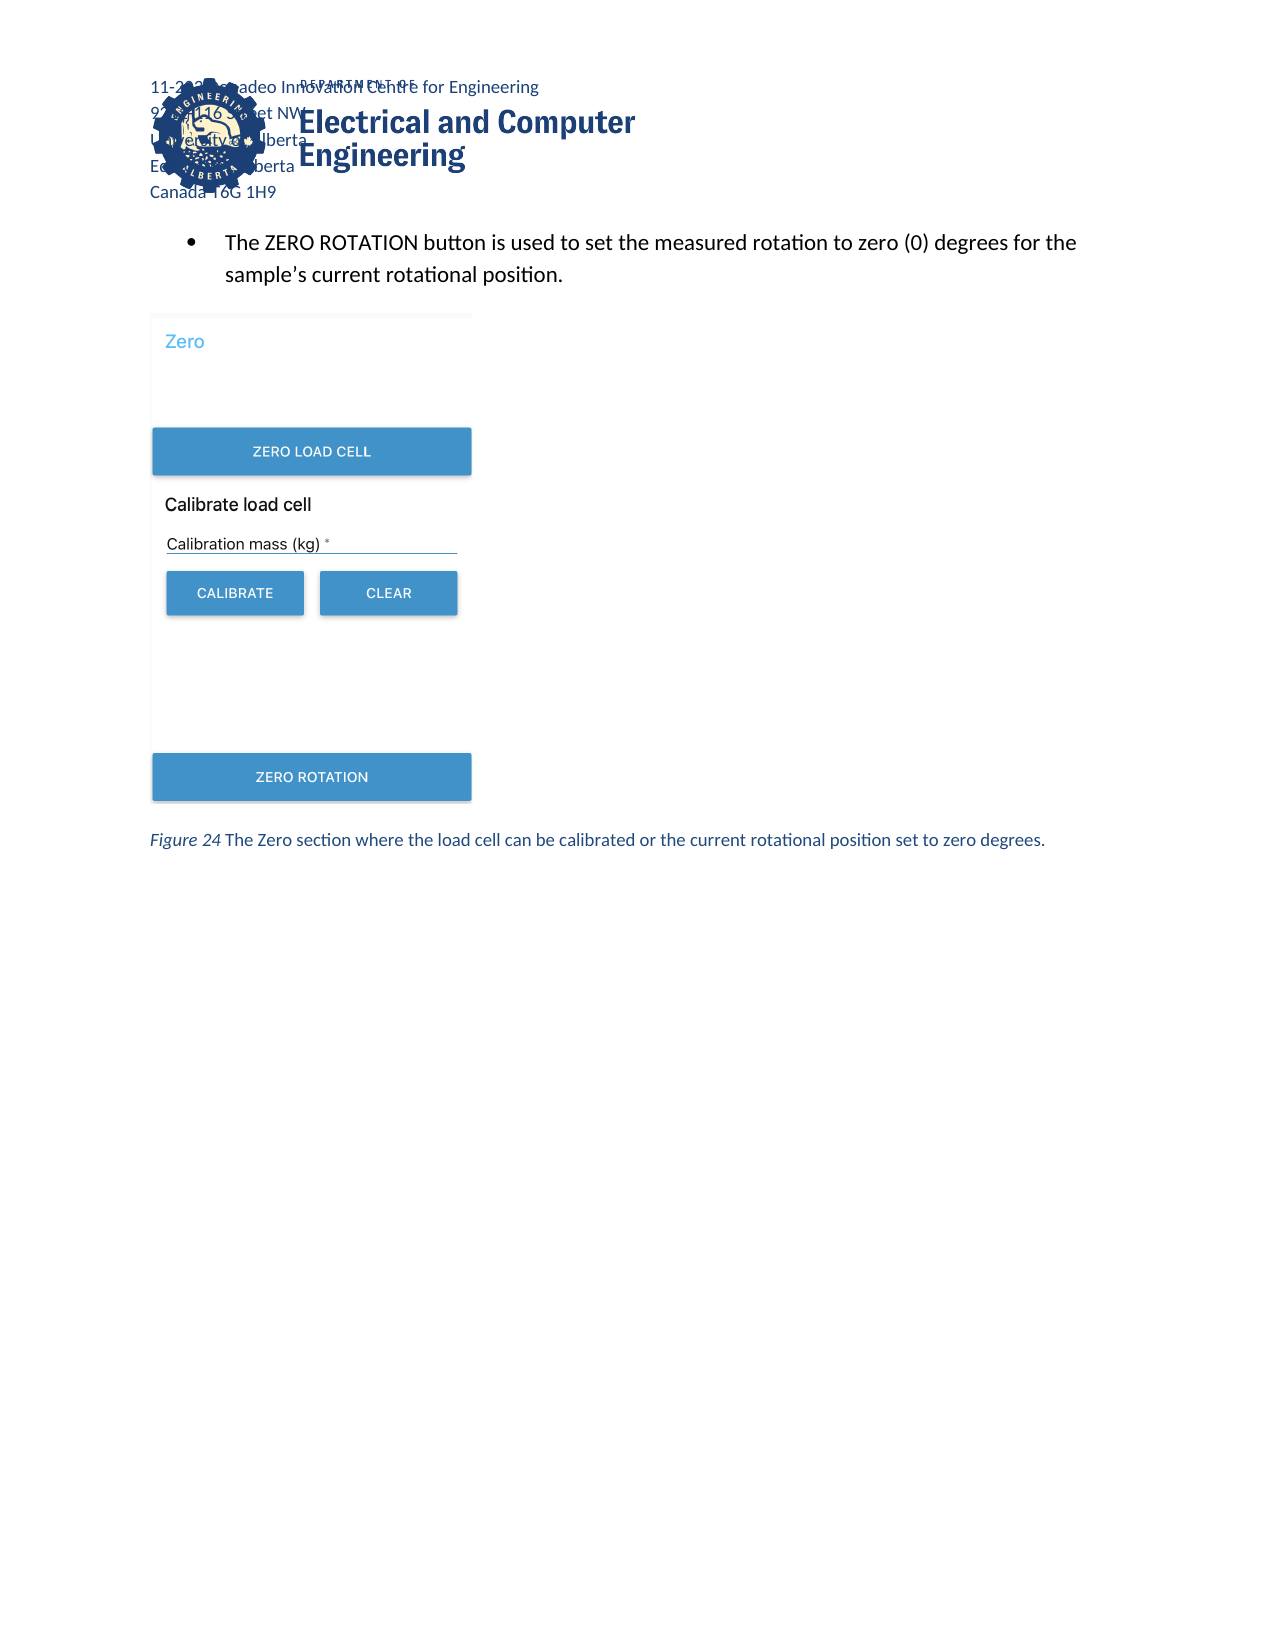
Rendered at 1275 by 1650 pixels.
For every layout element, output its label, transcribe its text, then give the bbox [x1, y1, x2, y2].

picture [150, 313, 473, 804]
text Figure 24 The Zero section where the load cell can be calibrated or the current rotational position set to zero degrees. [150, 828, 1125, 851]
list The ZERO ROTATION button is used to set the measured rotation to zero (0) degrees for the sample’s current rotational position. [187, 228, 1125, 288]
picture [153, 78, 636, 193]
